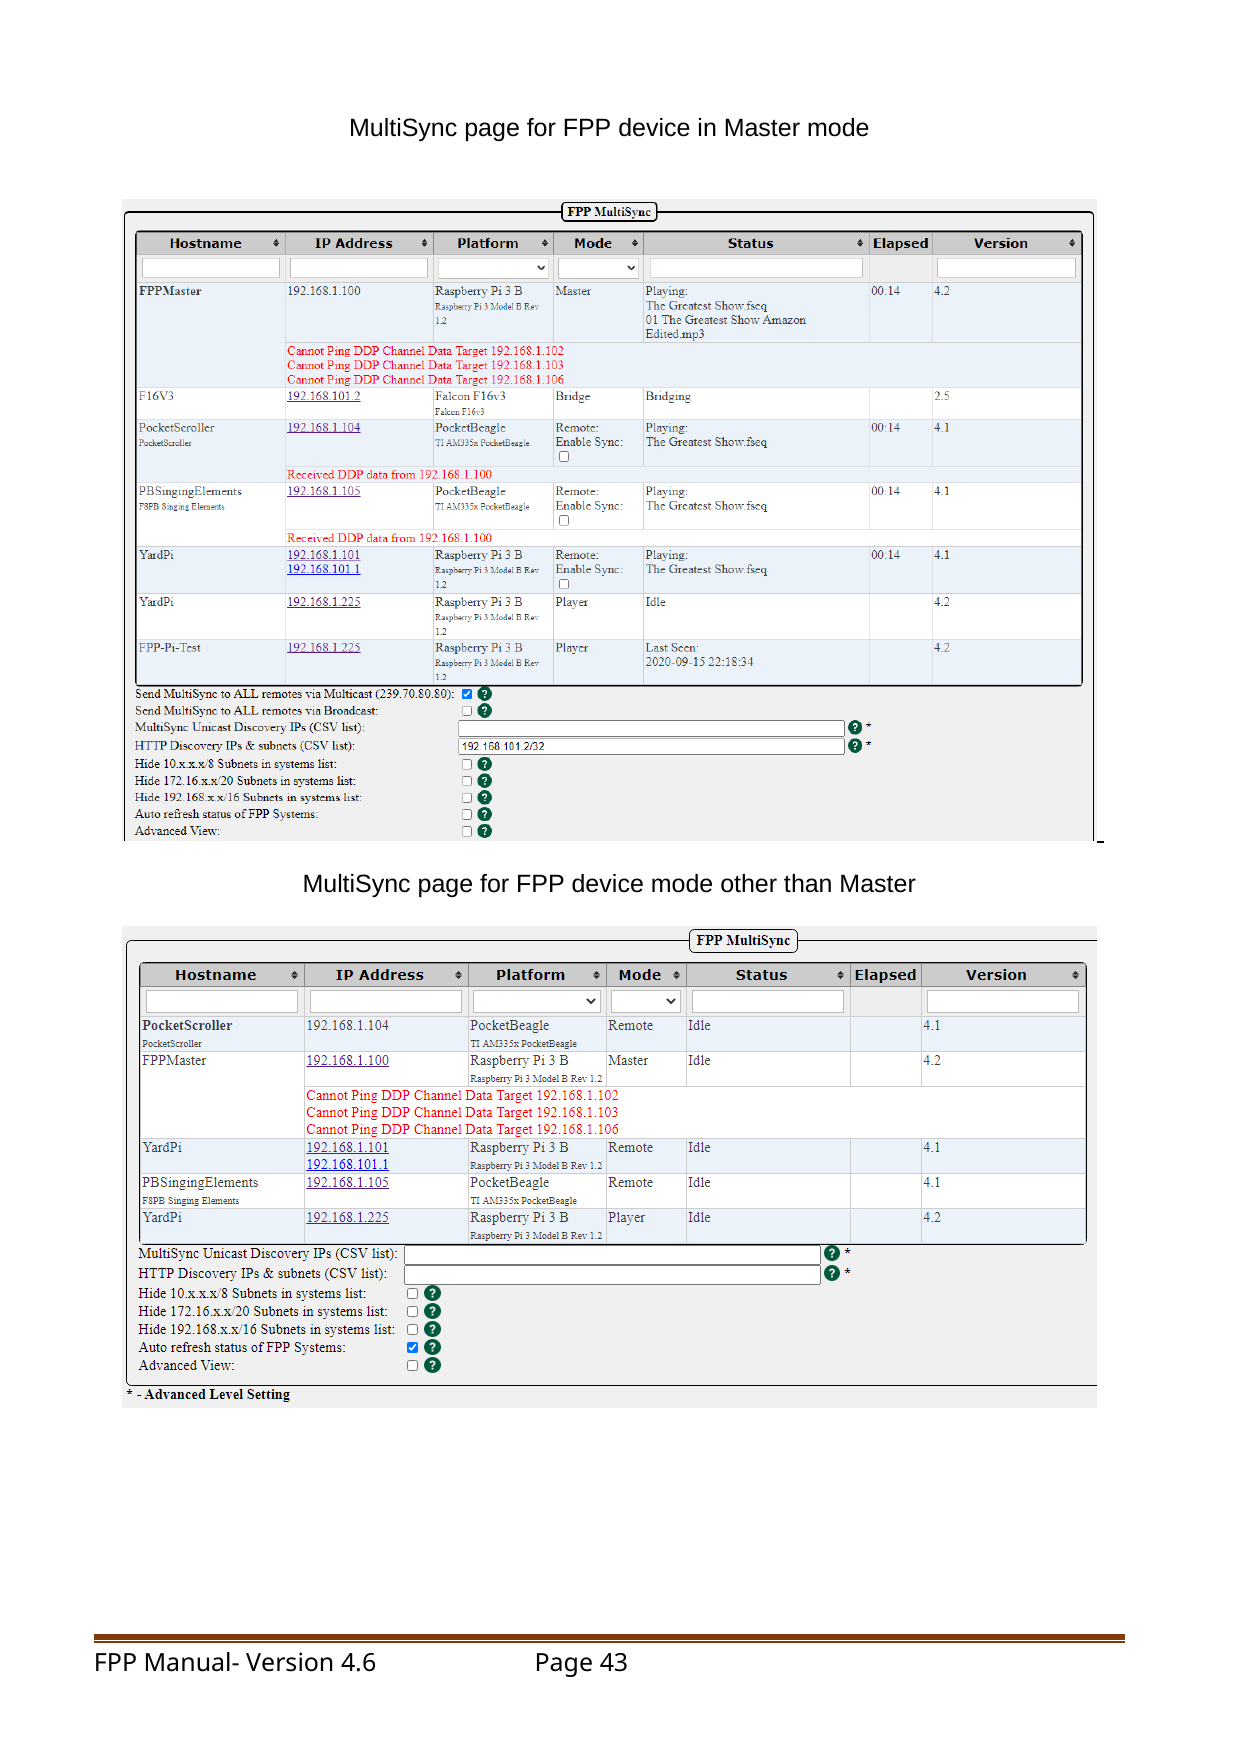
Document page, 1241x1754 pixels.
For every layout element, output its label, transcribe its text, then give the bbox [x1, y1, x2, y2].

picture [121, 199, 1097, 841]
text MultiSync page for FPP device mode other than Master [94, 869, 1125, 897]
text MultiSync page for FPP device in Master mode [94, 113, 1125, 142]
picture [121, 926, 1097, 1408]
